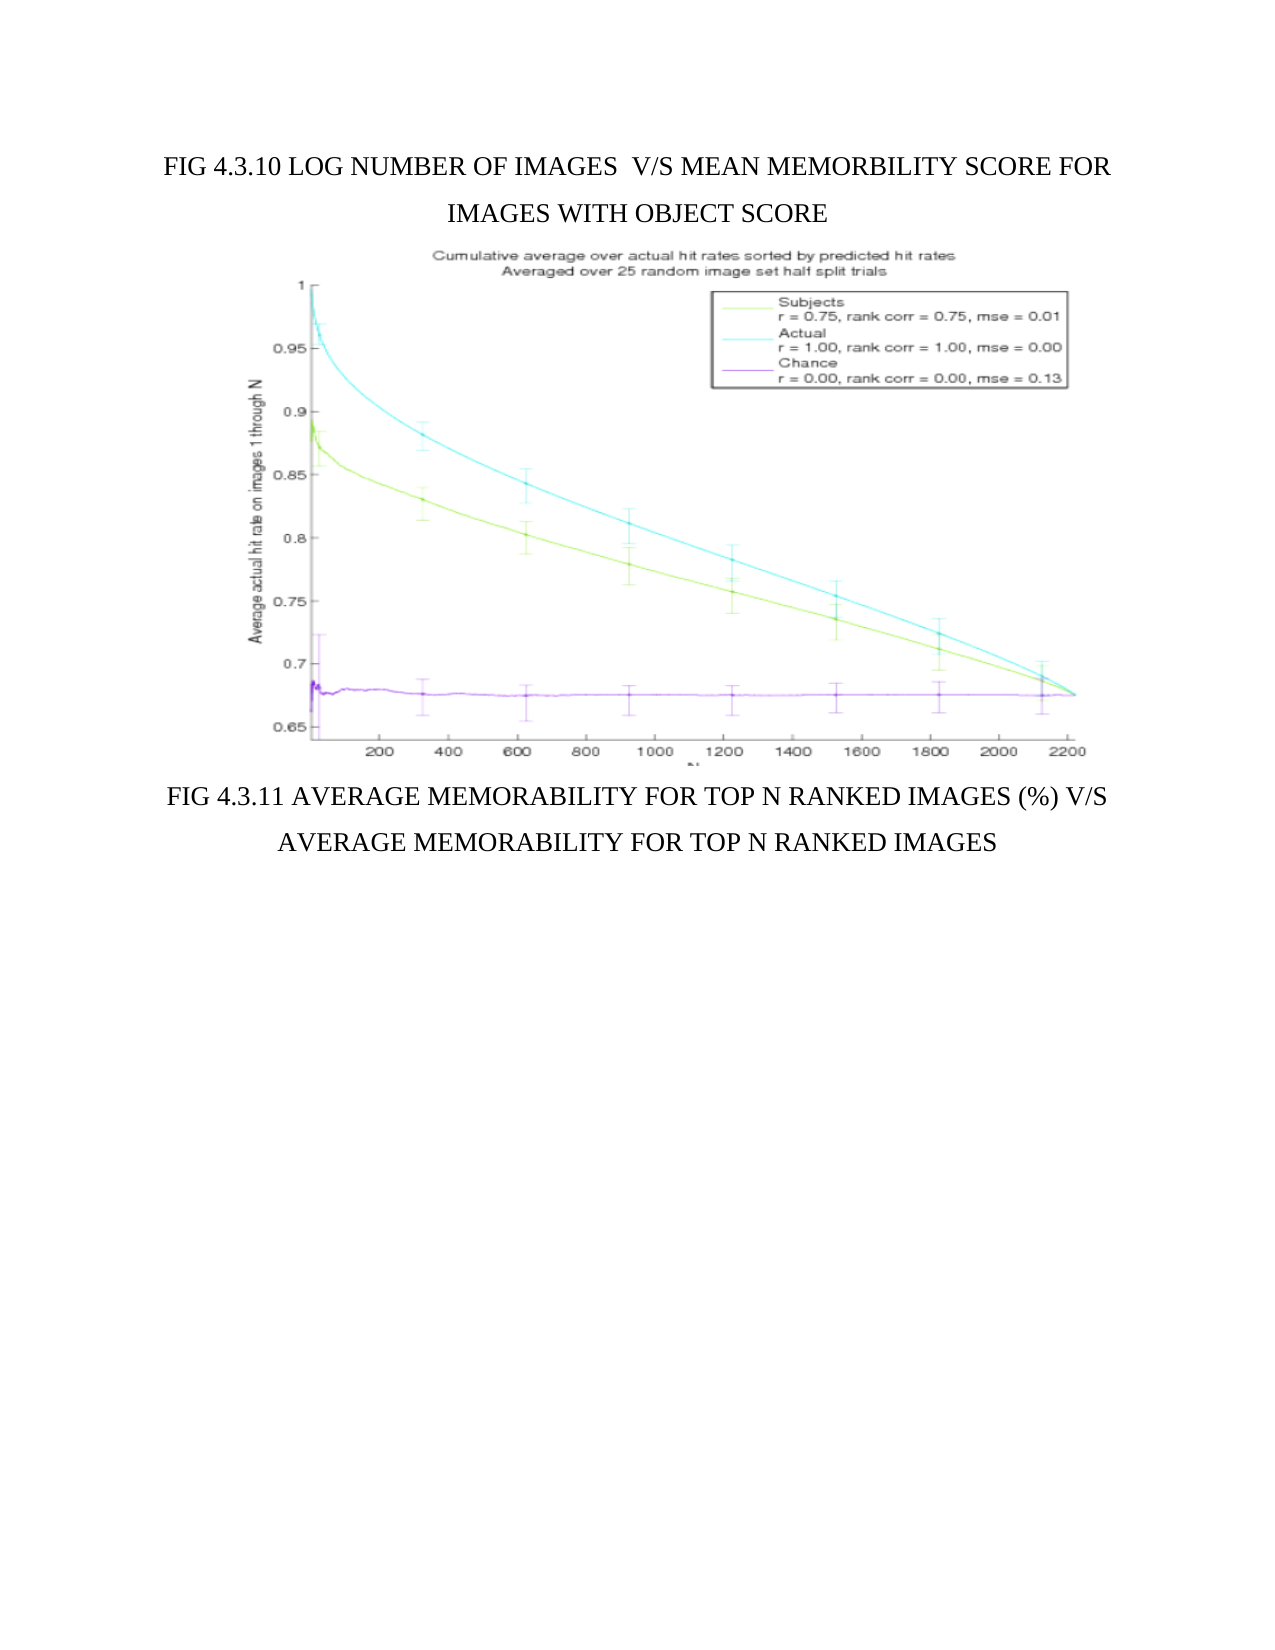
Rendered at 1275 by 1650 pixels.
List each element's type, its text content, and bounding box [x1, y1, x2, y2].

text FIG 4.3.10 LOG NUMBER OF IMAGES V/S MEAN MEMORBILITY SCORE FOR IMAGES WITH OBJECT SCORE [150, 150, 1125, 228]
picture [150, 243, 1125, 766]
text FIG 4.3.11 AVERAGE MEMORABILITY FOR TOP N RANKED IMAGES (%) V/S AVERAGE MEMORABILITY FOR TOP N RANKED IMAGES [150, 779, 1125, 857]
